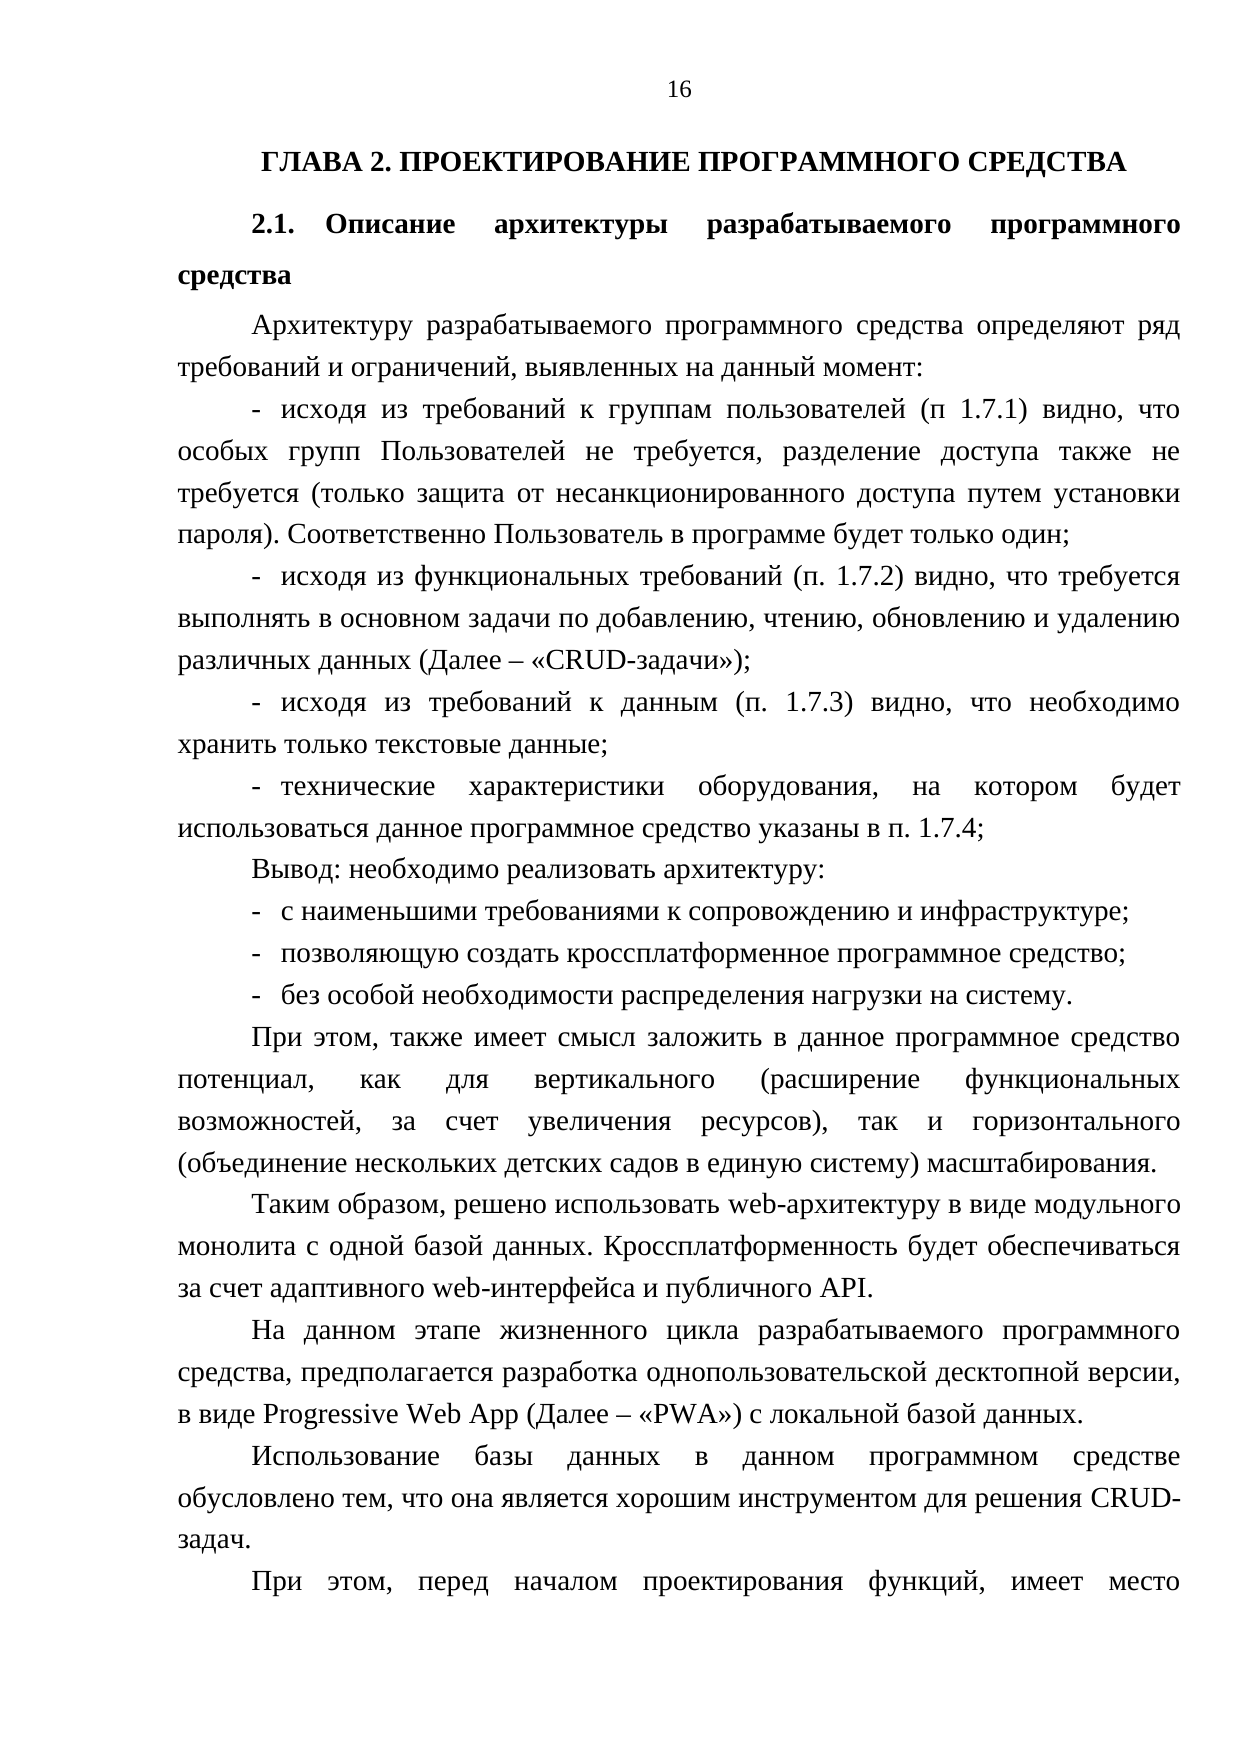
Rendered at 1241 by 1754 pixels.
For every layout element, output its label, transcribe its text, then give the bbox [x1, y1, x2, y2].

list без особой необходимости распределения нагрузки на систему. [177, 977, 1181, 1011]
text Использование базы данных в данном программном средстве обусловлено тем, что она является хорошим инструментом для решения CRUD-задач. [177, 1438, 1181, 1555]
list с наименьшими требованиями к сопровождению и инфраструктуре; [177, 893, 1181, 927]
text На данном этапе жизненного цикла разрабатываемого программного средства, предполагается разработка однопользовательской десктопной версии, в виде Progressive Web App (Далее – «PWA») с локальной базой данных. [177, 1312, 1181, 1429]
list исходя из функциональных требований (п. 1.7.2) видно, что требуется выполнять в основном задачи по добавлению, чтению, обновлению и удалению различных данных (Далее – «CRUD-задачи»); [177, 558, 1181, 676]
list позволяющую создать кроссплатформенное программное средство; [177, 935, 1181, 969]
list исходя из требований к данным (п. 1.7.3) видно, что необходимо хранить только текстовые данные; [177, 684, 1181, 759]
text Вывод: необходимо реализовать архитектуру: [177, 852, 1181, 885]
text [177, 1563, 1181, 1597]
text При этом, также имеет смысл заложить в данное программное средство потенциал, как для вертикального (расширение функциональных возможностей, за счет увеличения ресурсов), так и горизонтального (объединение нескольких детских садов в единую систему) масштабирования. [177, 1019, 1181, 1178]
list технические характеристики оборудования, на котором будет использоваться данное программное средство указаны в п. 1.7.4; [177, 768, 1181, 843]
list исходя из требований к группам пользователей (п 1.7.1) видно, что особых групп Пользователей не требуется, разделение доступа также не требуется (только защита от несанкционированного доступа путем установки пароля). Соответственно Пользователь в программе будет только один; [177, 391, 1181, 550]
subtitle Описание архитектуры разрабатываемого программного средства [177, 207, 1181, 291]
subtitle ГЛАВА 2. ПРОЕКТИРОВАНИЕ ПРОГРАММНОГО СРЕДСТВА [177, 144, 1181, 177]
text Таким образом, решено использовать web-архитектуру в виде модульного монолита с одной базой данных. Кроссплатформенность будет обеспечиваться за счет адаптивного web-интерфейса и публичного API. [177, 1187, 1181, 1304]
text Архитектуру разрабатываемого программного средства определяют ряд требований и ограничений, выявленных на данный момент: [177, 307, 1181, 383]
